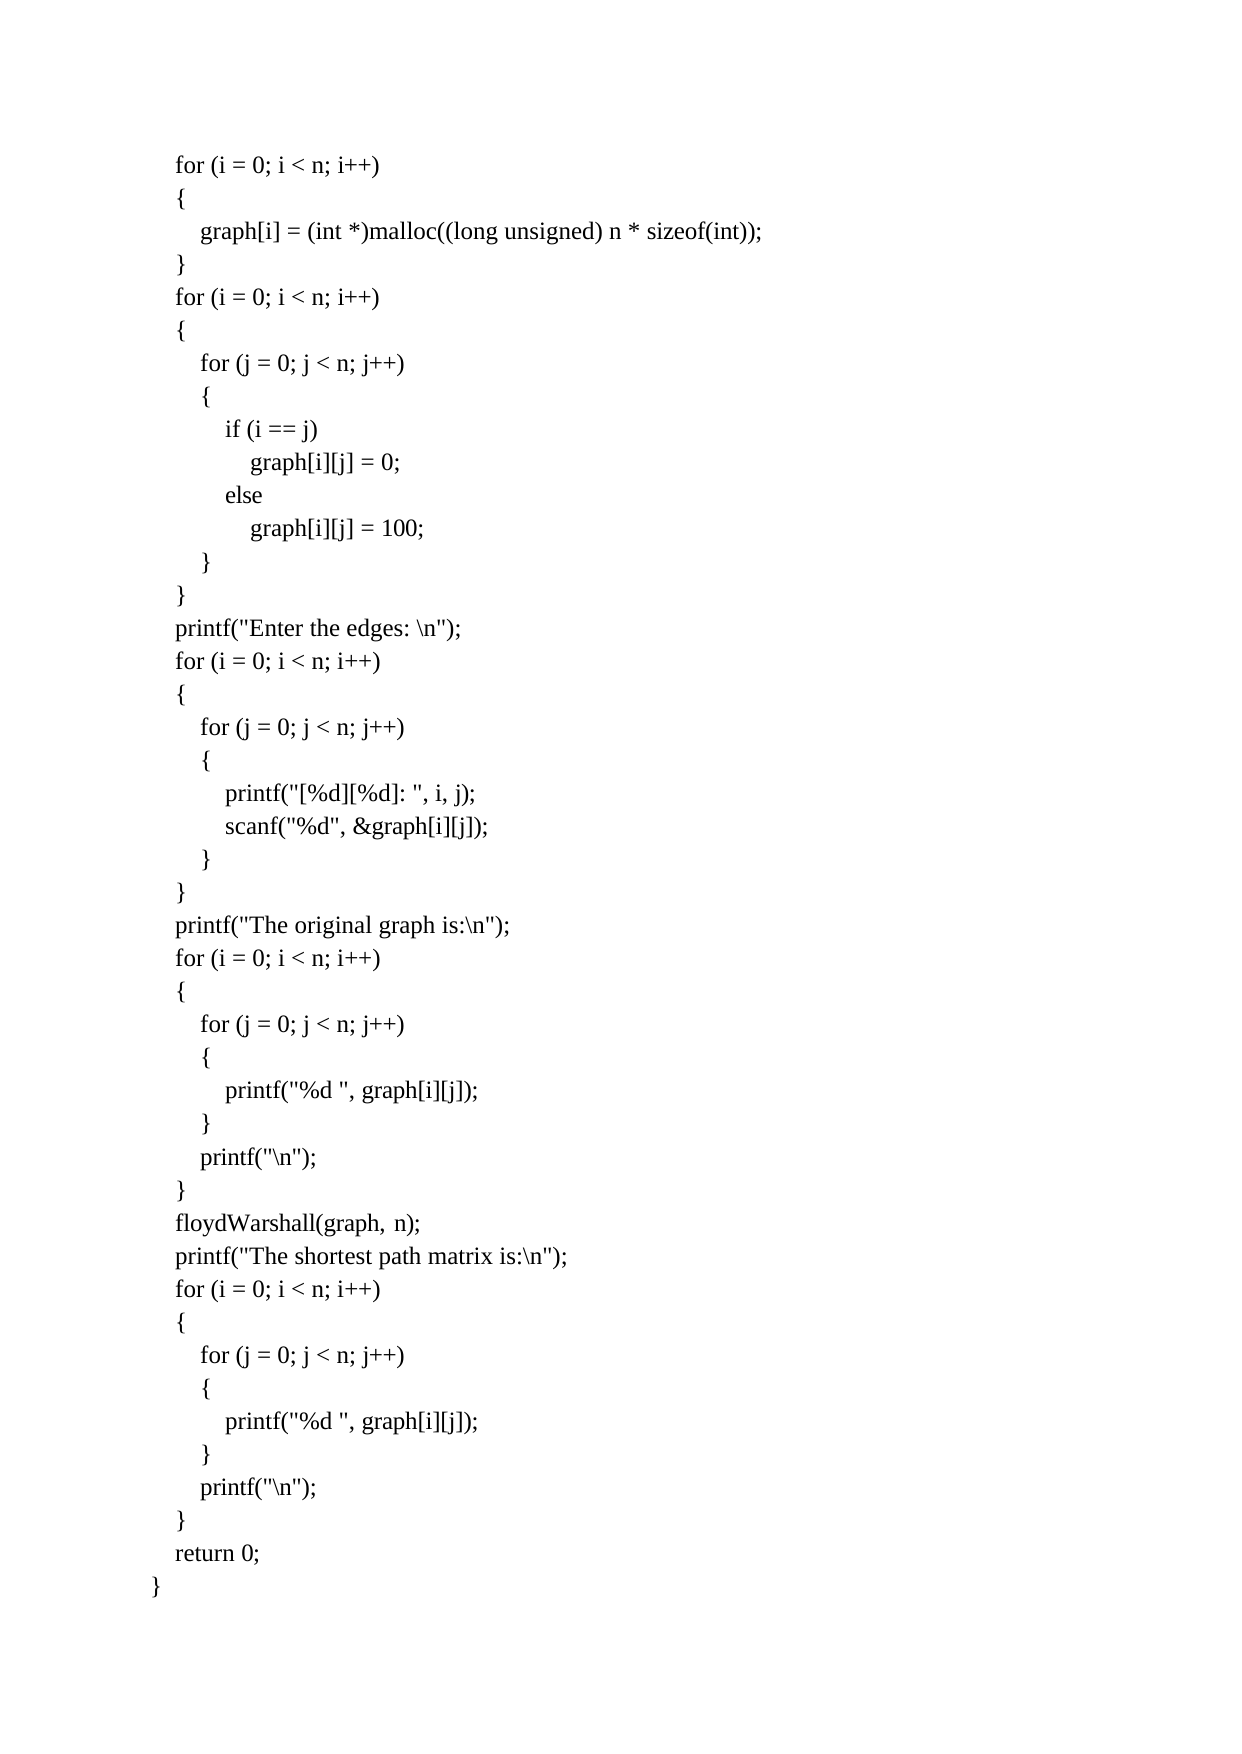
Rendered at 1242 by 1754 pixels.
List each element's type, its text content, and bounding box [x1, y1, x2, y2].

text } [175, 580, 1108, 608]
text printf("The original graph is:\n"); for (i = 0; i < n; i++) [175, 910, 533, 972]
text printf("\n"); [200, 1472, 1108, 1501]
text for (j = 0; j < n; j++) [200, 1340, 1108, 1369]
text scanf("%d", &graph[i][j]); [225, 811, 1108, 840]
text for (j = 0; j < n; j++) [200, 1009, 1108, 1038]
text graph[i][j] = 100; [250, 513, 1108, 542]
text for (j = 0; j < n; j++) [200, 712, 1108, 741]
text { [175, 183, 1108, 212]
text { [200, 1373, 1108, 1402]
text for (i = 0; i < n; i++) [175, 150, 1108, 179]
text printf("%d ", graph[i][j]); [225, 1075, 1108, 1104]
text { [175, 679, 1108, 707]
text for (j = 0; j < n; j++) [200, 348, 1108, 377]
text graph[i] = (int *)malloc((long unsigned) n * sizeof(int)); [200, 216, 1108, 245]
text { [200, 381, 1108, 410]
text } [200, 1439, 1108, 1468]
text { [200, 745, 1108, 774]
text if (i == j) graph[i][j] = 0; [225, 414, 401, 476]
text { [175, 315, 1108, 344]
text floydWarshall(graph, n); [175, 1208, 1108, 1236]
text return 0; [175, 1538, 1108, 1567]
text } [200, 1108, 1108, 1137]
text printf("\n"); [200, 1142, 1108, 1170]
text for (i = 0; i < n; i++) [175, 282, 1108, 311]
text { [200, 1042, 1108, 1071]
text } [175, 1175, 1108, 1203]
text } [175, 249, 1108, 278]
text printf("Enter the edges: \n"); for (i = 0; i < n; i++) [175, 613, 477, 674]
text } [150, 1571, 1108, 1600]
text } [175, 877, 1108, 906]
text printf("[%d][%d]: ", i, j); [225, 778, 1108, 807]
text printf("The shortest path matrix is:\n"); for (i = 0; i < n; i++) [175, 1241, 579, 1302]
text { [175, 1307, 1108, 1336]
text printf("%d ", graph[i][j]); [225, 1406, 1108, 1435]
text } [200, 547, 1108, 575]
text } [200, 844, 1108, 873]
text } [175, 1505, 1108, 1534]
text else [225, 481, 1108, 509]
text { [175, 976, 1108, 1005]
